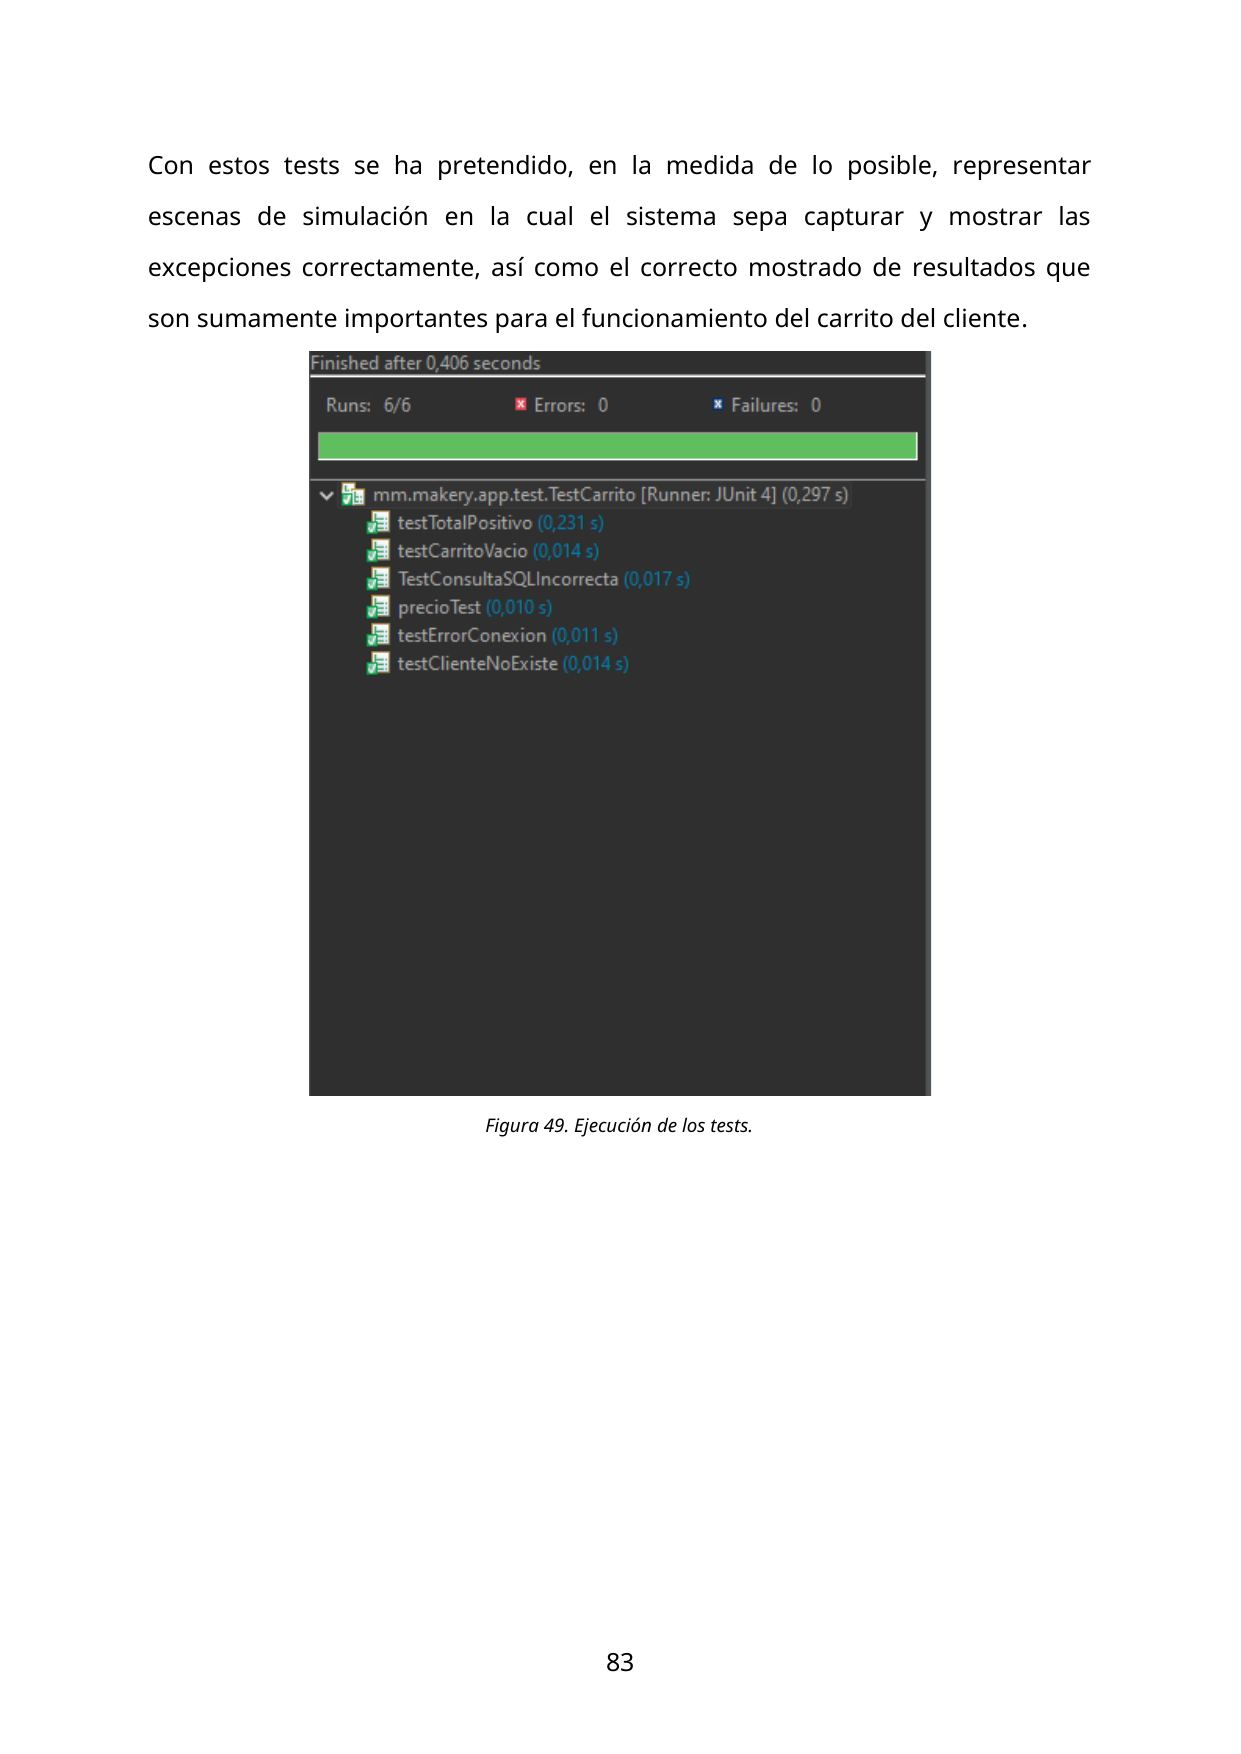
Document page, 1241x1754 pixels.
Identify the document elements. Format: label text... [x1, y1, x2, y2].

picture [309, 351, 932, 1096]
text Con estos tests se ha pretendido, en la medida de lo posible, representar escenas de simulación en la cual el sistema sepa capturar y mostrar las excepciones correctamente, así como el correcto mostrado de resultados que son sumamente importantes para el funcionamiento del carrito del cliente. [148, 148, 1092, 335]
text Figura 49. Ejecución de los tests. [148, 1113, 1092, 1138]
